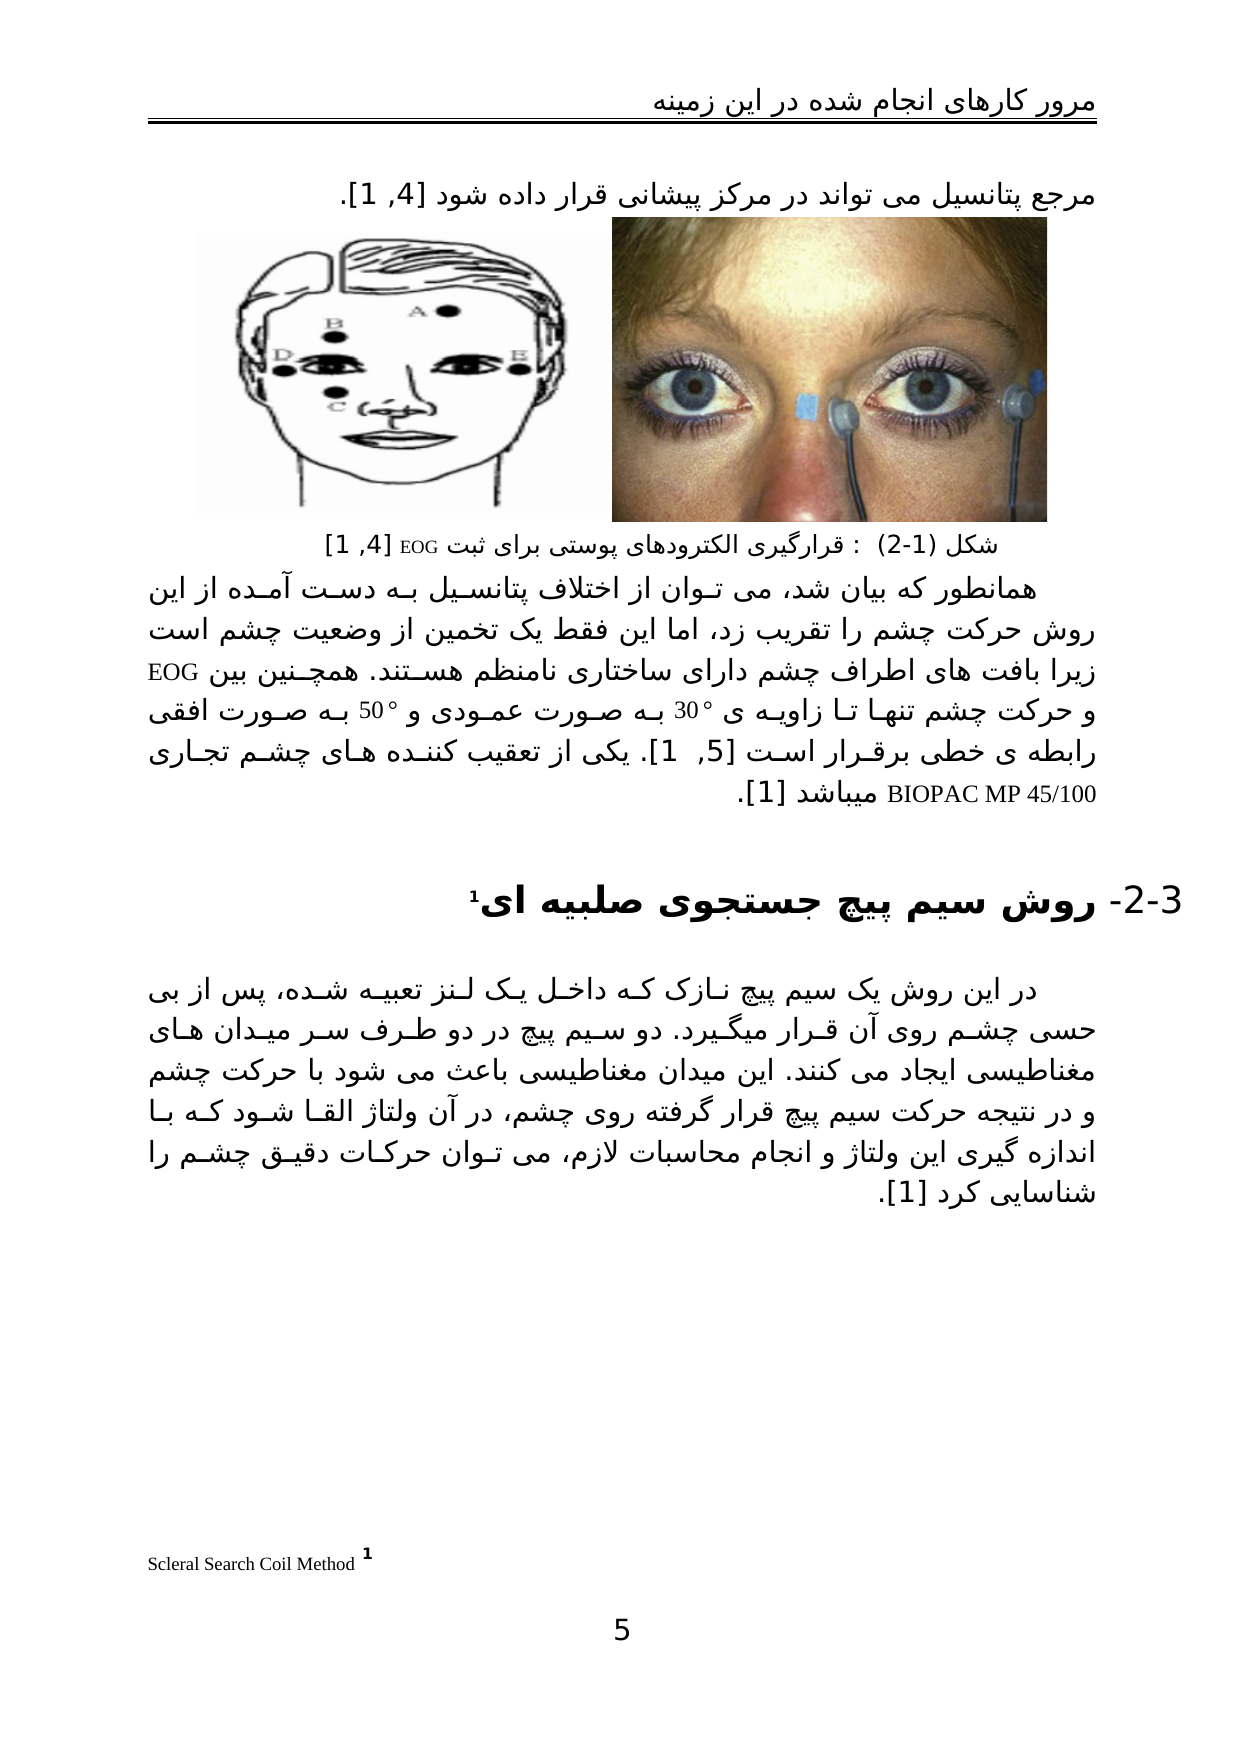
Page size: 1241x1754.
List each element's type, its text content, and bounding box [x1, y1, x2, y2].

text در این روش یک سیم پیچ نازک که داخل یک لنز تعبیه شده، پس از بی حسی چشم روی آن قرار میگیرد. دو سیم پیچ در دو طرف سر میدان های مغناطیسی ایجاد می کنند. این میدان مغناطیسی باعث می شود با حرکت چشم و در نتیجه حرکت سیم پیچ قرار گرفته روی چشم، در آن ولتاژ القا شود که با اندازه گیری این ولتاژ و انجام محاسبات لازم، می توان حرکات دقیق چشم را شناسایی کرد . [148, 972, 1097, 1209]
text : قرارگیری الکترودهای پوستی برای ثبت EOG [769, 534, 1097, 559]
text : قرارگیری الکترودهای پوستی برای ثبت EOG [692, 534, 798, 559]
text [148, 177, 1097, 211]
text روش سیم پیچ جستجوی صلبیه ای [148, 878, 1097, 922]
text : قرارگیری الکترودهای پوستی برای ثبت EOG [148, 534, 721, 559]
text همانطور که بیان شد، می توان از اختلاف پتانسیل به دست آمده از این روش حرکت چشم را تقریب زد، اما این فقط یک تخمین از وضعیت چشم است زیرا بافت های اطراف چشم دارای ساختاری نامنظم هستند. همچنین بین EOG و حرکت چشم تنها تا زاویه ی به صورت عمودی و به صورت افقی رابطه ی خطی برقرار است . یکی از تعقیب کننده های چشم تجاری BIOPAC MP 45/100 میباشد . [148, 571, 1097, 809]
